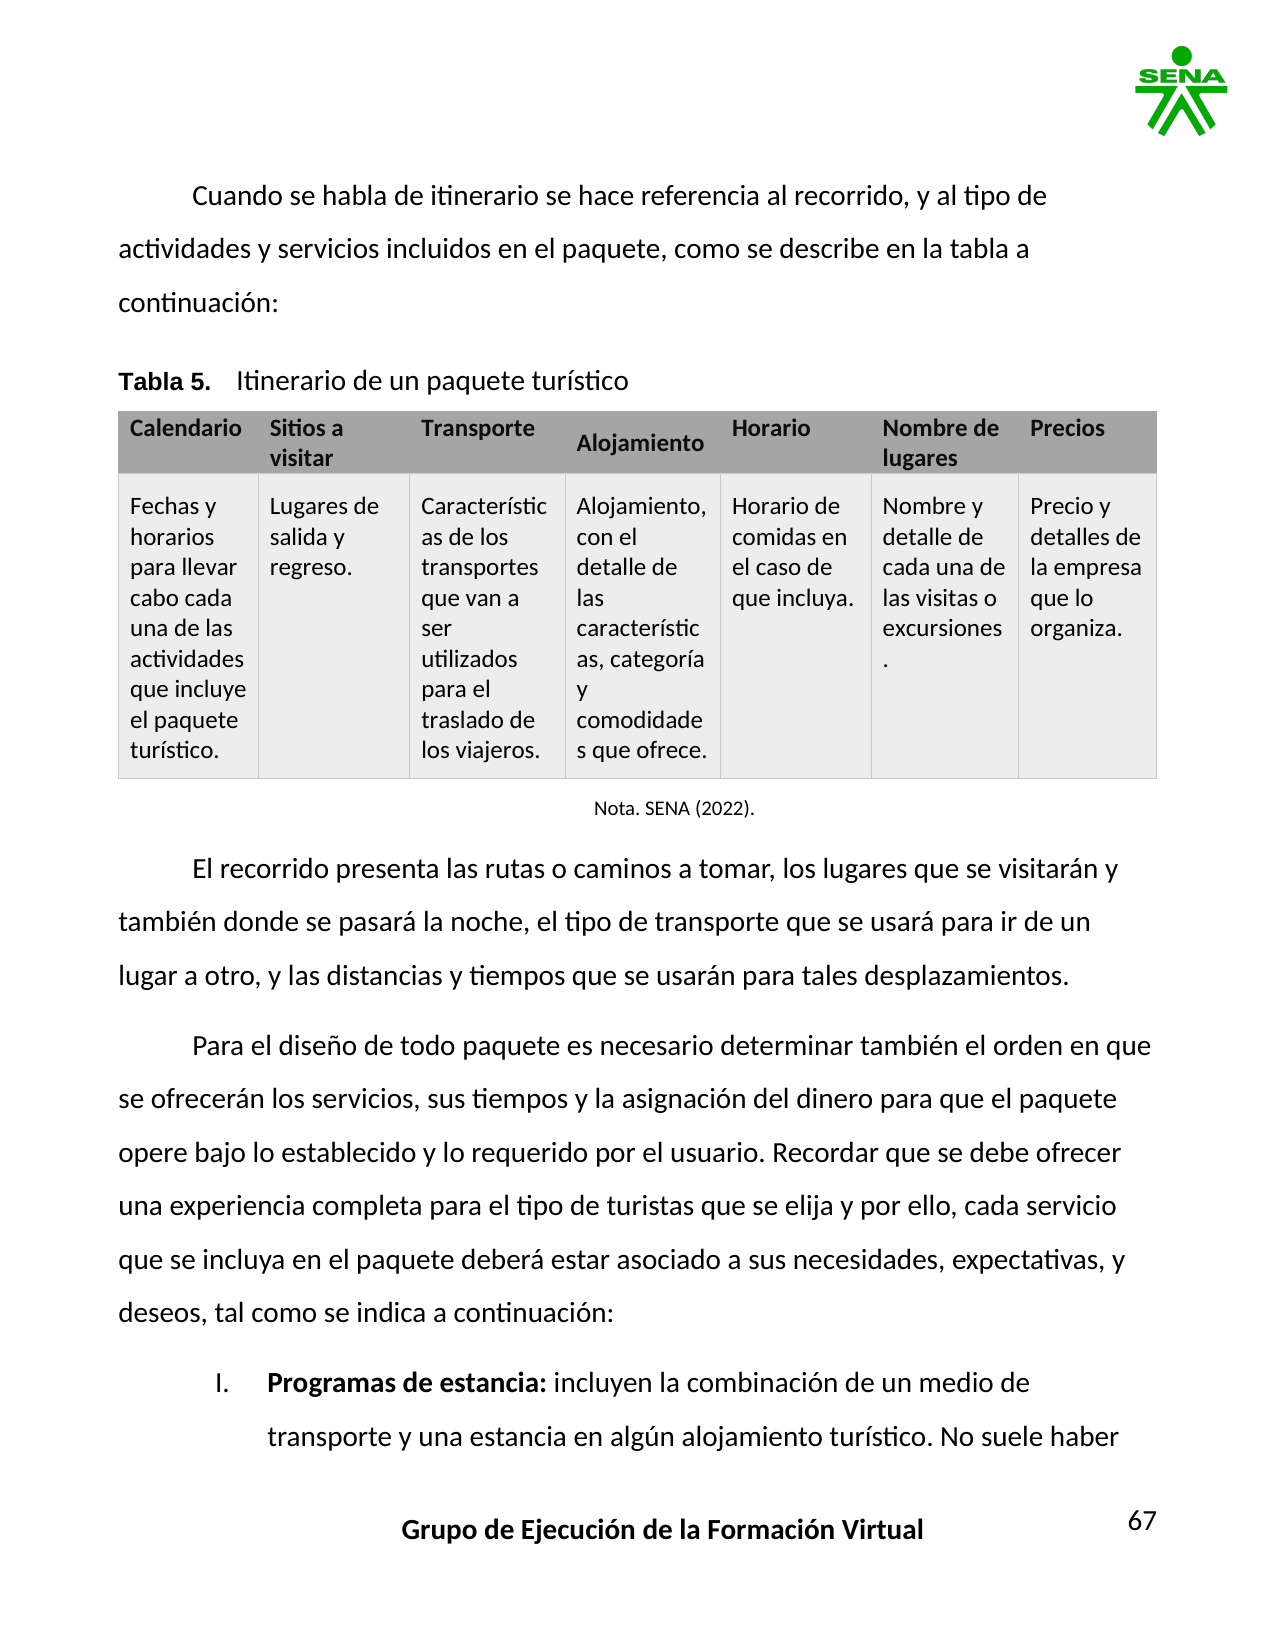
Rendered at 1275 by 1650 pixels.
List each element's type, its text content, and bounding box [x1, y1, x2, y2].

table_cell Horario de comidas en el caso de que incluya. [721, 474, 871, 778]
table_header Calendario [119, 412, 258, 473]
text Itinerario de un paquete turístico [118, 362, 1157, 398]
table_cell Lugares de salida y regreso. [259, 474, 409, 778]
picture [1135, 46, 1228, 136]
table_cell Fechas y horarios para llevar cabo cada una de las actividades que incluye el paquete turístico. [119, 474, 258, 778]
text Cuando se habla de itinerario se hace referencia al recorrido, y al tipo de actividades y servicios incluidos en el paquete, como se describe en la tabla a continuación: [118, 177, 1157, 320]
table_cell Precio y detalles de la empresa que lo organiza. [1019, 474, 1156, 778]
table_header Nombre de lugares [872, 412, 1018, 473]
table_cell Características de los transportes que van a ser utilizados para el traslado de los viajeros. [410, 474, 565, 778]
table_header Transporte [410, 412, 565, 473]
table_cell Nombre y detalle de cada una de las visitas o excursiones. [872, 474, 1018, 778]
table_header Sitios a visitar [259, 412, 409, 473]
text Nota. SENA (2022). [118, 795, 1157, 821]
table_header Horario [721, 412, 871, 473]
table_header Precios [1019, 412, 1156, 473]
text Para el diseño de todo paquete es necesario determinar también el orden en que se ofrecerán los servicios, sus tiempos y la asignación del dinero para que el paquete opere bajo lo establecido y lo requerido por el usuario. Recordar que se debe ofrecer una experiencia completa para el tipo de turistas que se elija y por ello, cada servicio que se incluya en el paquete deberá estar asociado a sus necesidades, expectativas, y deseos, tal como se indica a continuación: [118, 1027, 1157, 1330]
table_cell Alojamiento, con el detalle de las características, categoría y comodidades que ofrece. [566, 474, 720, 778]
text El recorrido presenta las rutas o caminos a tomar, los lugares que se visitarán y también donde se pasará la noche, el tipo de transporte que se usará para ir de un lugar a otro, y las distancias y tiempos que se usarán para tales desplazamientos. [118, 850, 1157, 993]
table_header Alojamiento [566, 412, 720, 473]
